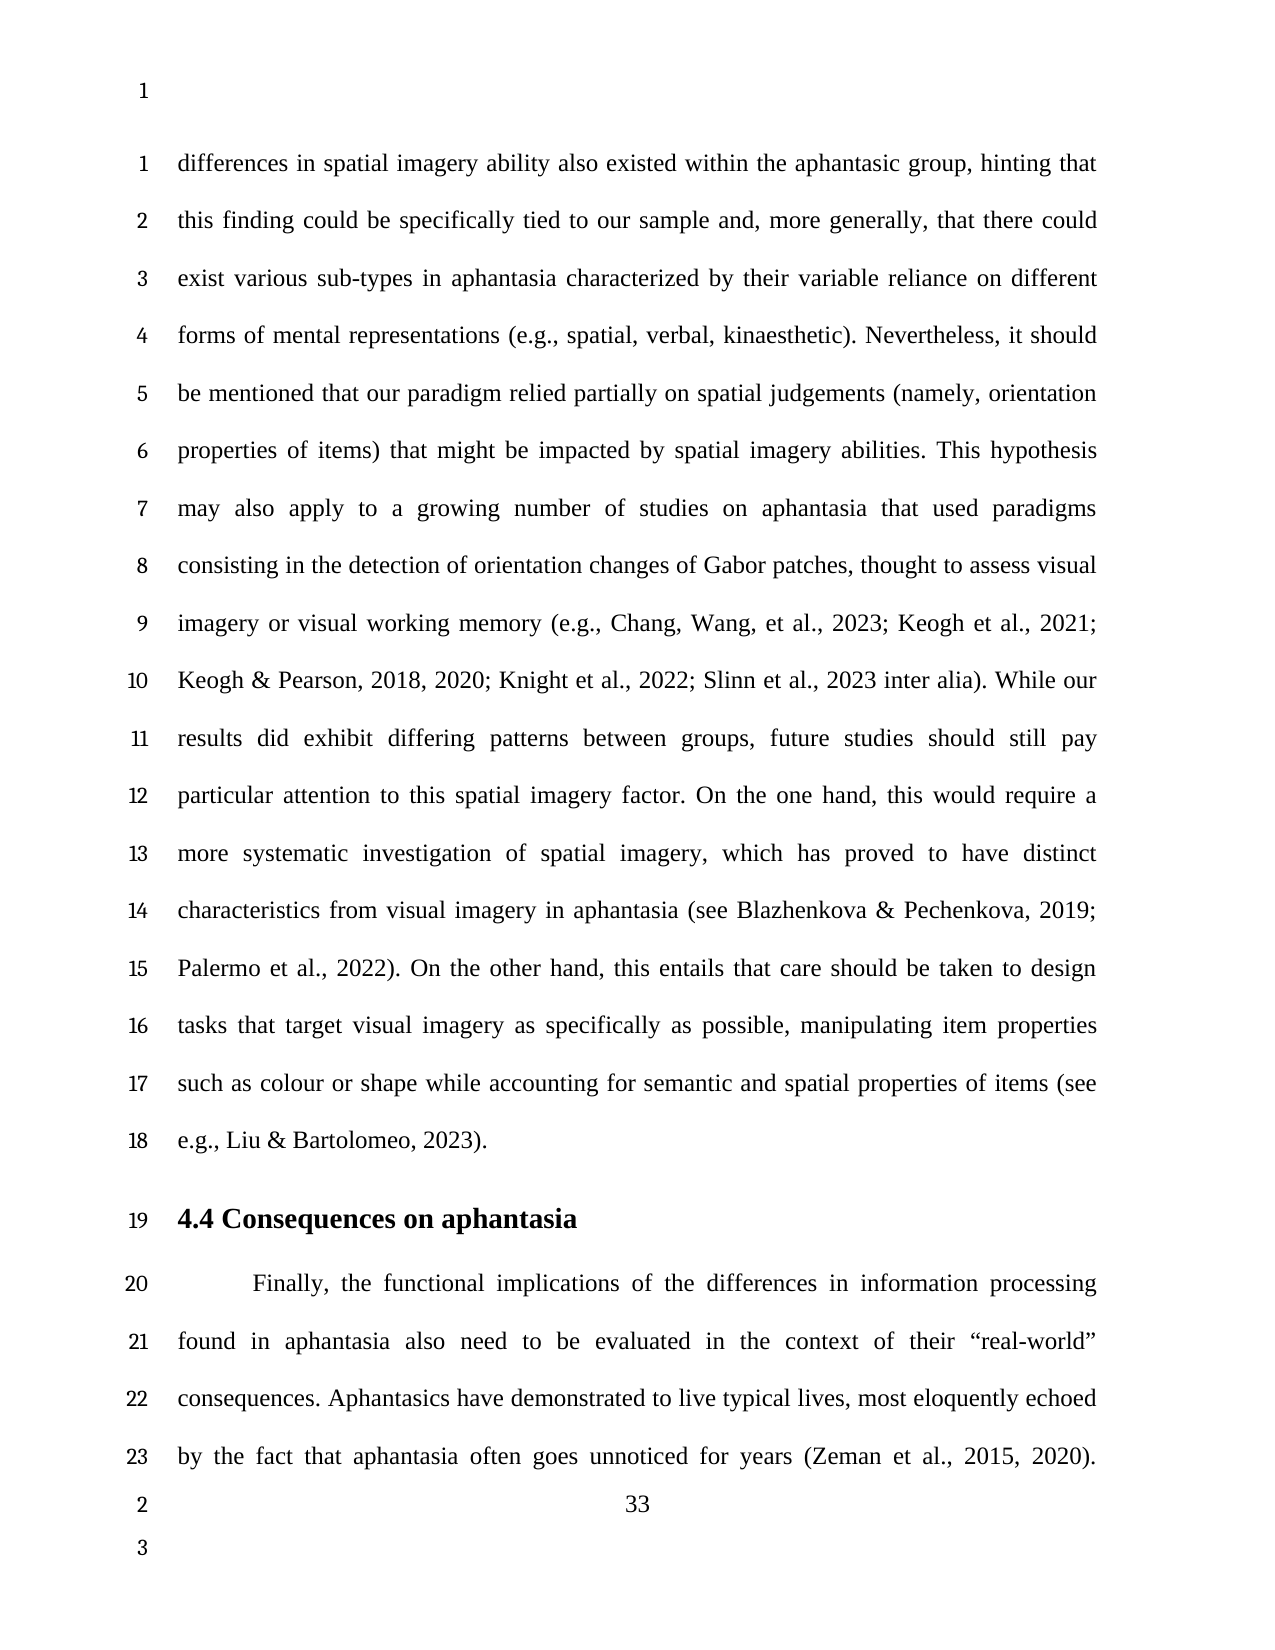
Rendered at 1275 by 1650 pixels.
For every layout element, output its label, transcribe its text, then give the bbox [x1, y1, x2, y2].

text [177, 148, 1098, 1154]
subtitle 4.4 Consequences on aphantasia [177, 1201, 1098, 1235]
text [177, 1268, 1098, 1470]
